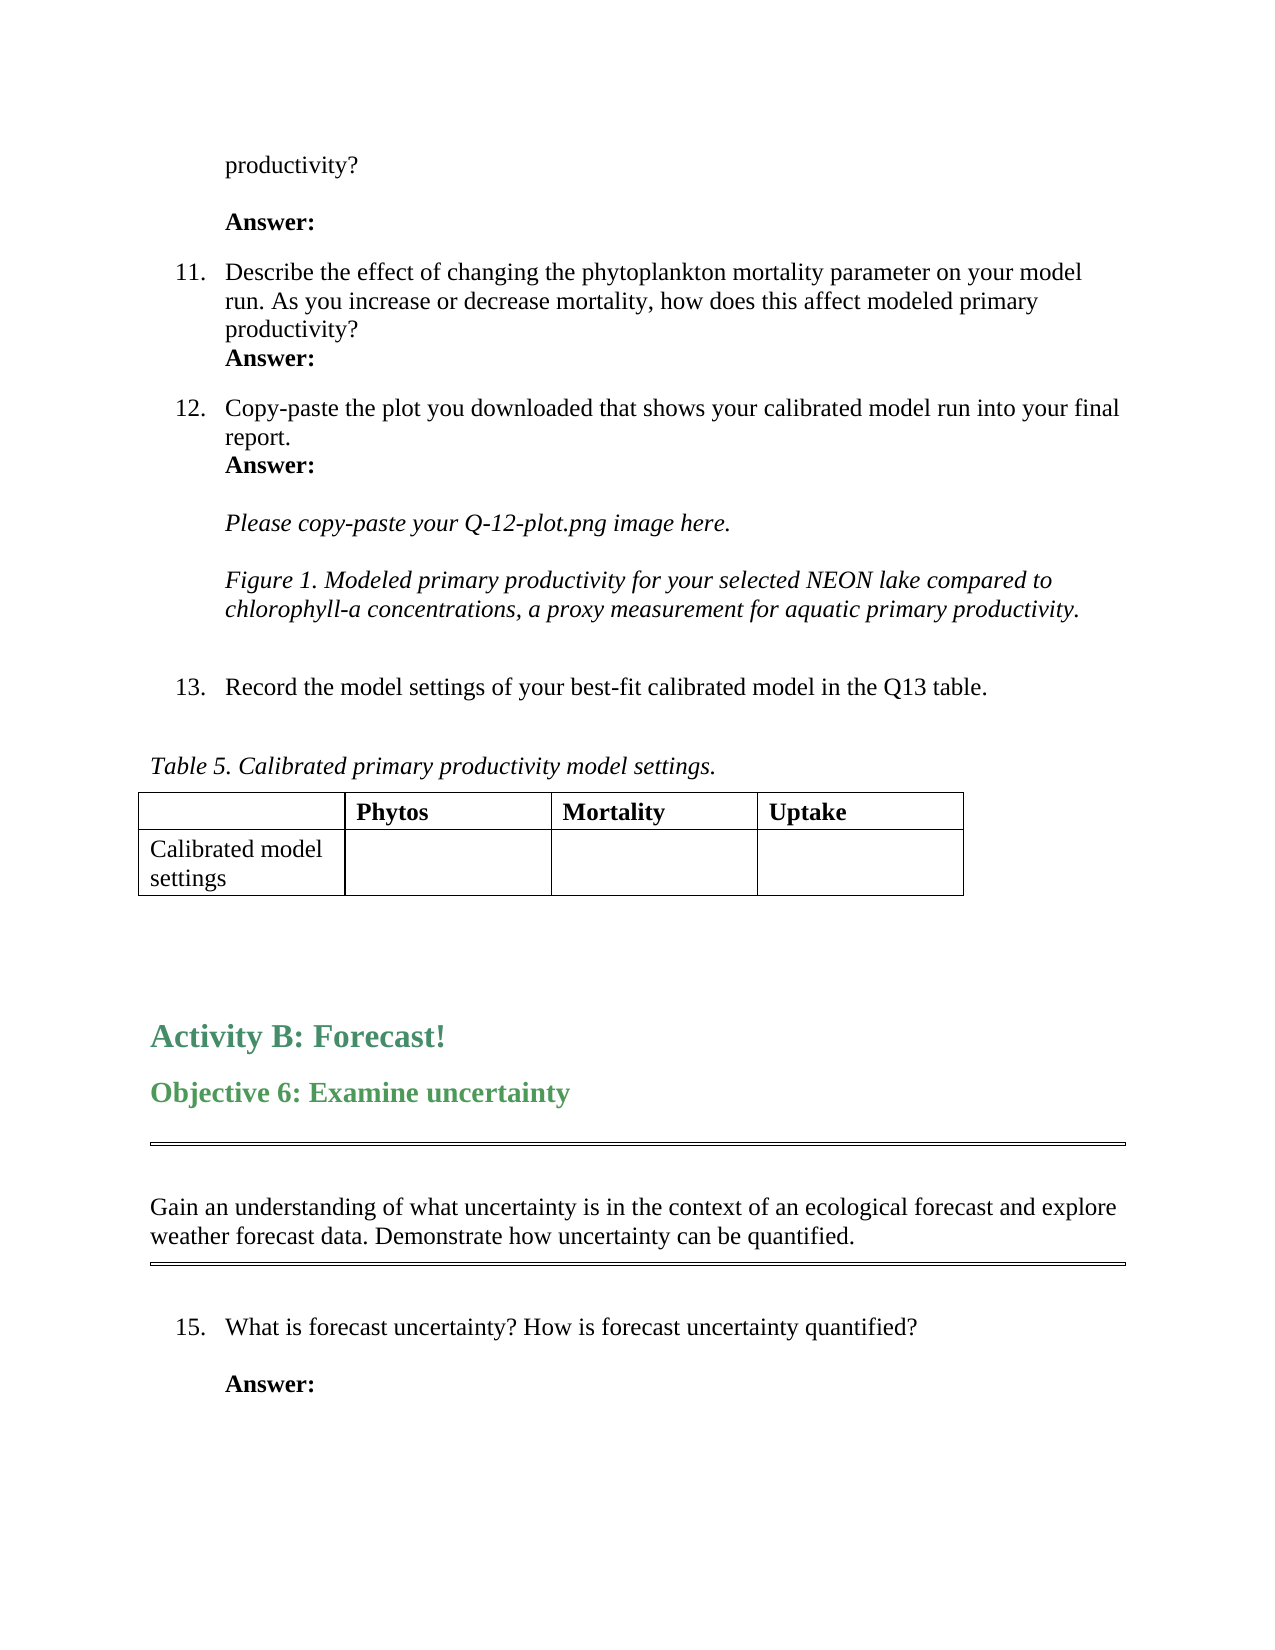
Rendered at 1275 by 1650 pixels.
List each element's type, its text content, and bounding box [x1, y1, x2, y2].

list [175, 150, 1125, 236]
text Gain an understanding of what uncertainty is in the context of an ecological forecast and explore weather forecast data. Demonstrate how uncertainty can be quantified. [150, 1192, 1125, 1250]
list Describe the effect of changing the phytoplankton mortality parameter on your model run. As you increase or decrease mortality, how does this affect modeled primary productivity? Answer: [175, 257, 1125, 372]
list Copy-paste the plot you downloaded that shows your calibrated model run into your final report. Answer: Please copy-paste your Q-12-plot.png image here. Figure 1. Modeled primary productivity for your selected NEON lake compared to chlorophyll-a concentrations, a proxy measurement for aquatic primary productivity. [175, 393, 1125, 652]
table_cell [346, 830, 551, 895]
list What is forecast uncertainty? How is forecast uncertainty quantified? Answer: [175, 1312, 1125, 1427]
table_header Mortality [552, 793, 757, 829]
table_cell Calibrated model settings [139, 830, 344, 895]
subtitle Objective 6: Examine uncertainty [150, 1076, 1125, 1142]
table_cell [758, 830, 963, 895]
table_header Uptake [758, 793, 963, 829]
table_header Phytos [346, 793, 551, 829]
table_cell [552, 830, 757, 895]
list Record the model settings of your best-fit calibrated model in the Q13 table. [175, 672, 1125, 730]
subtitle Activity B: Forecast! [150, 1016, 1125, 1055]
table_header [139, 793, 344, 829]
text Table 5. Calibrated primary productivity model settings. [150, 751, 1125, 779]
